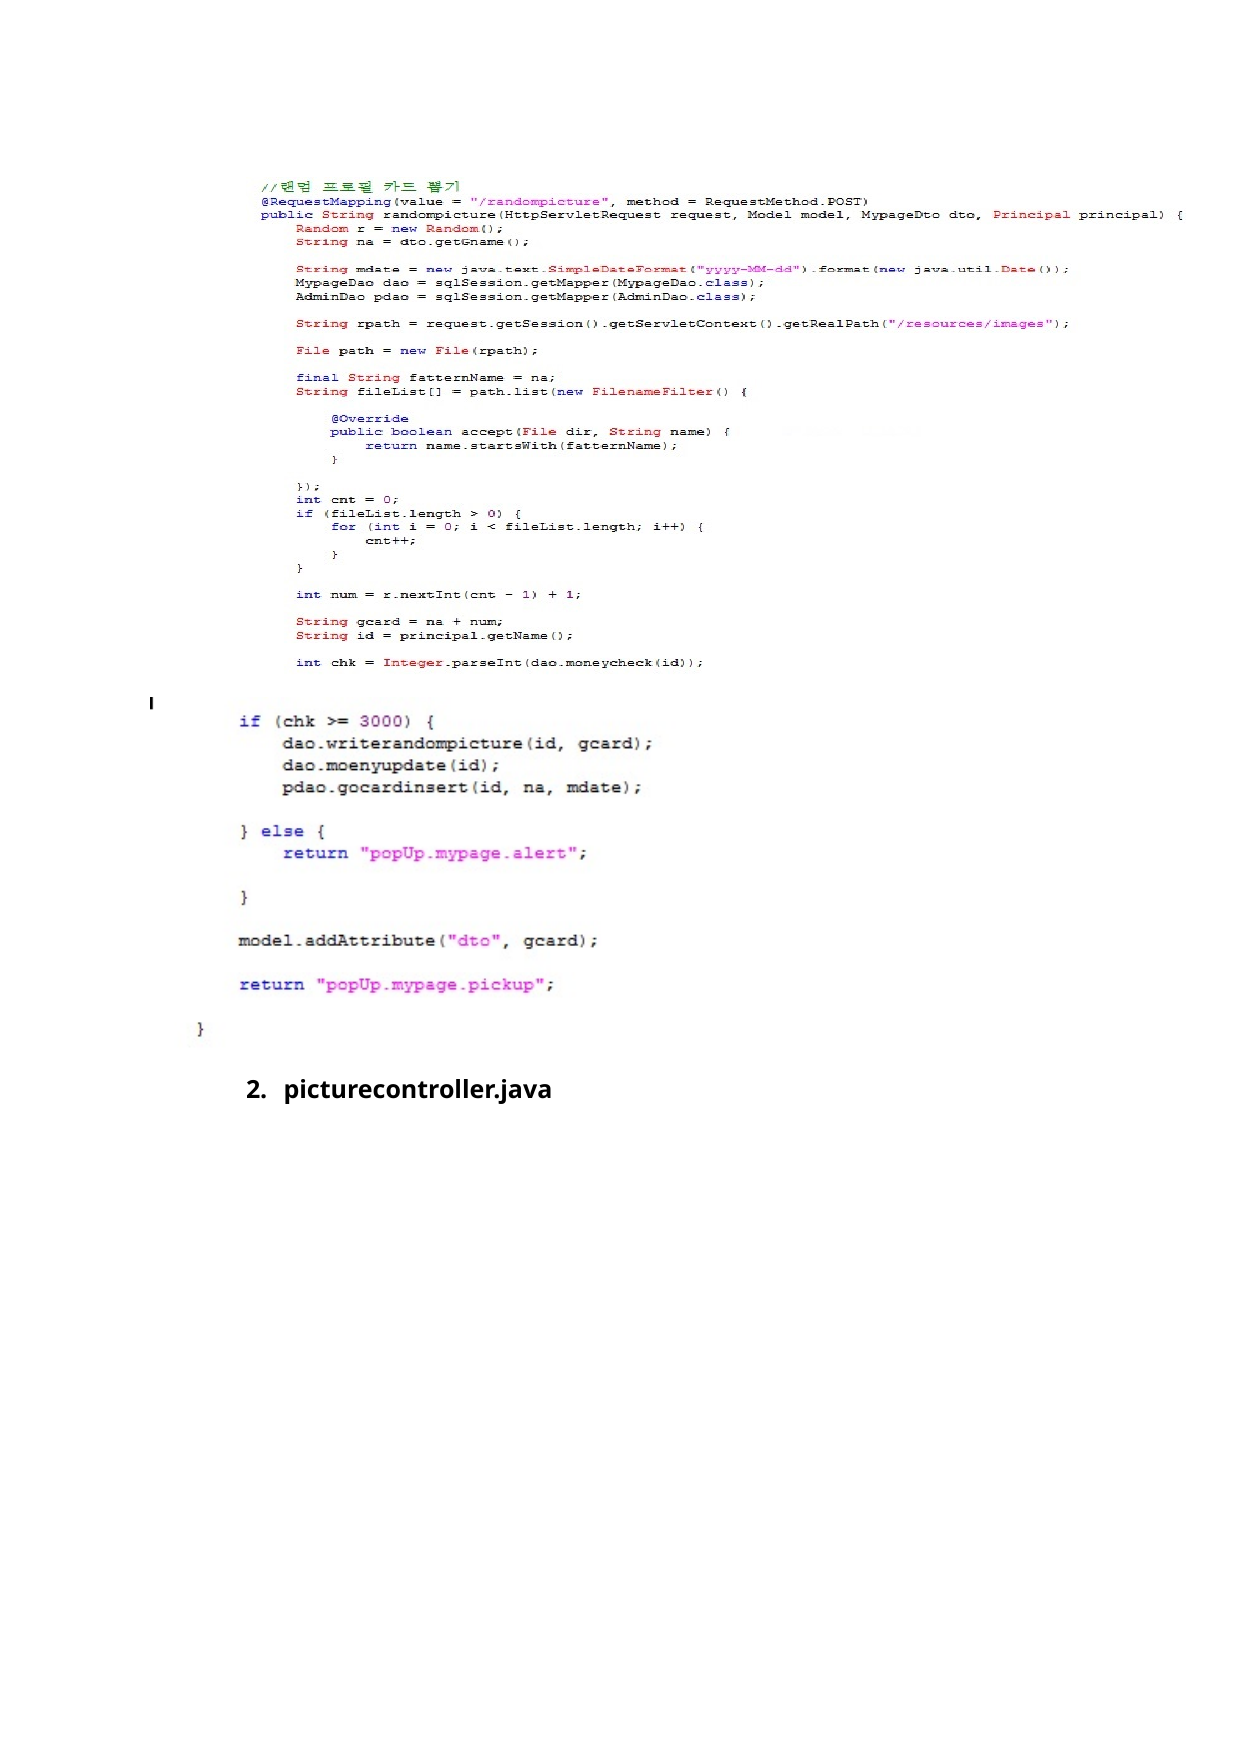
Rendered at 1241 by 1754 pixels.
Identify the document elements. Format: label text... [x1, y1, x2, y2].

picture [245, 177, 1187, 679]
list picturecontroller.java [246, 1072, 1090, 1106]
picture [150, 697, 994, 1054]
